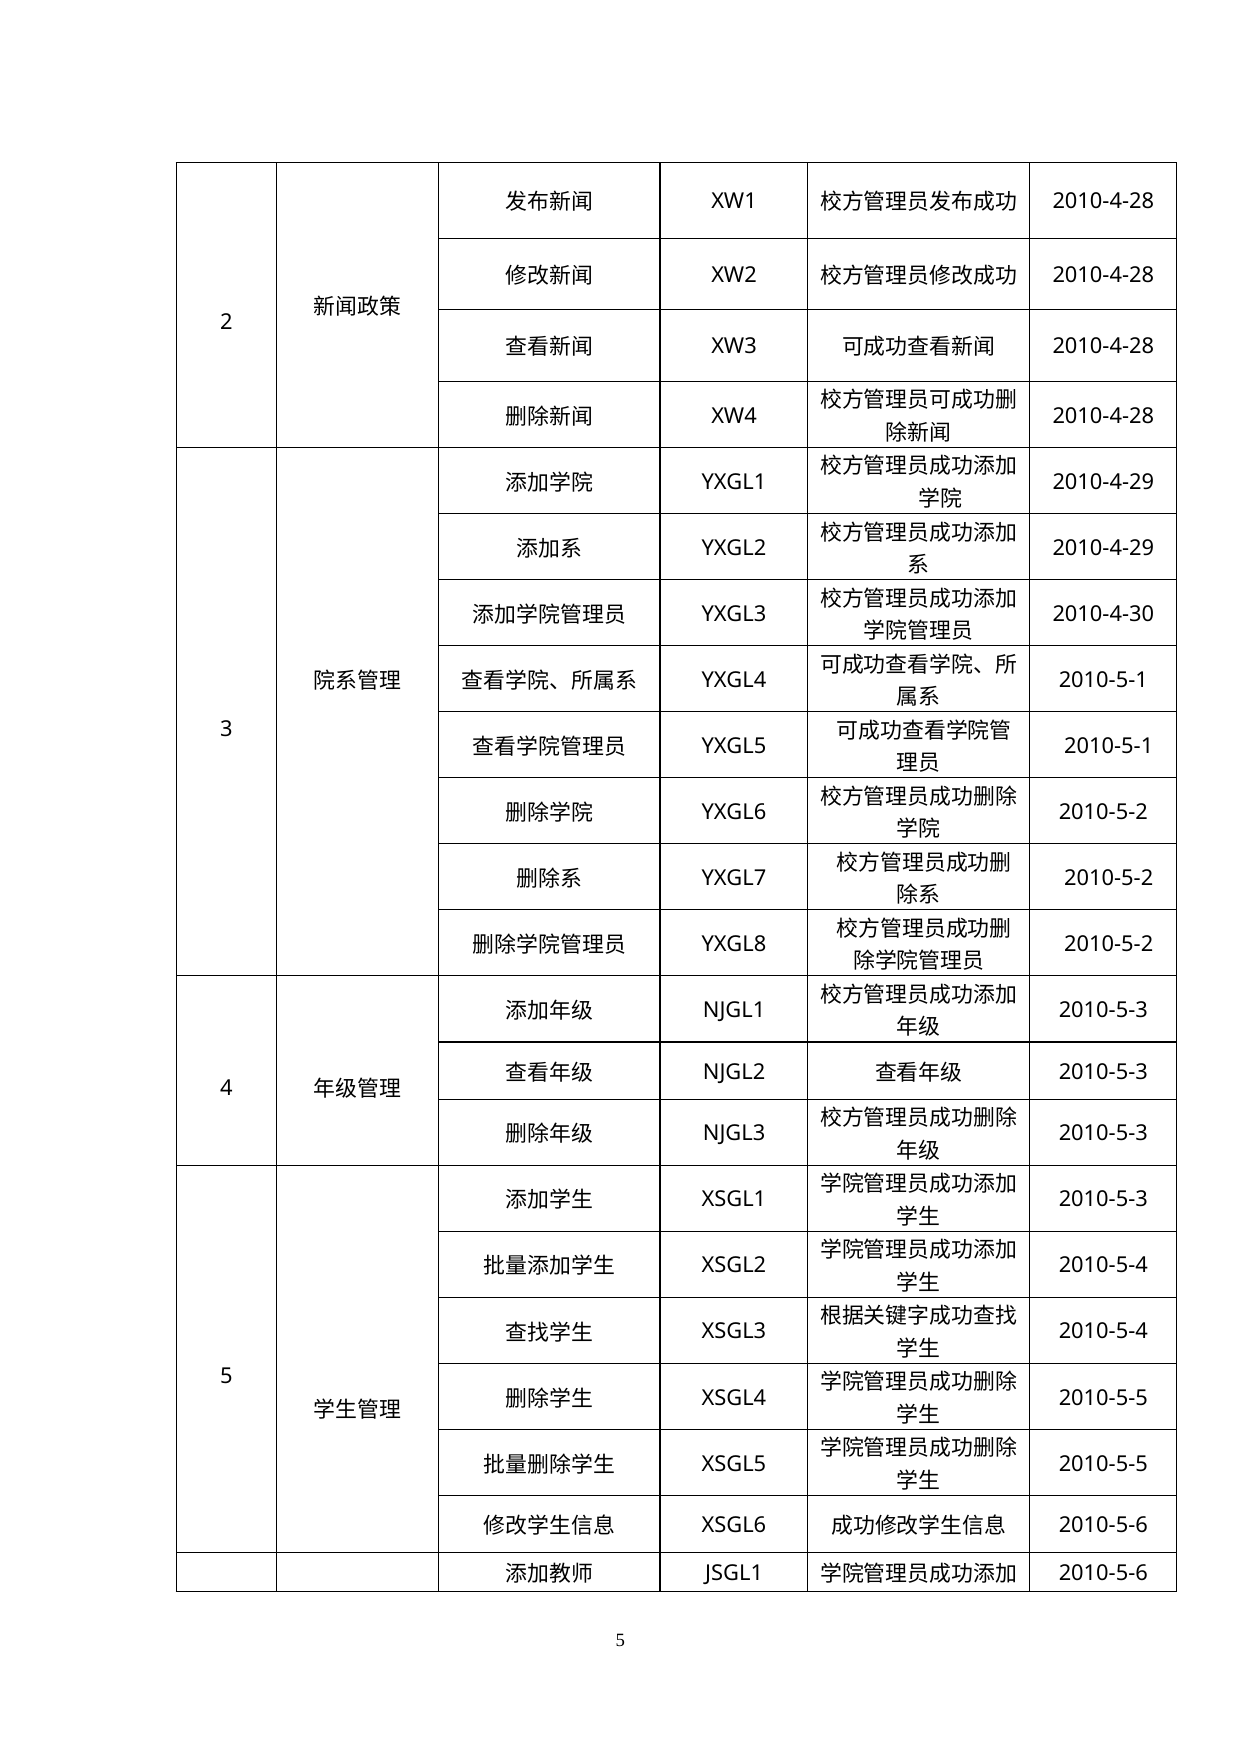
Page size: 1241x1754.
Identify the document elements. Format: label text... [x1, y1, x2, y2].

table_cell [1030, 1298, 1176, 1363]
table_cell [1030, 239, 1176, 308]
table_cell 删除学院 [439, 778, 659, 843]
table_cell YXGL1 [661, 448, 807, 513]
table_cell 校方管理员成功添加年级 [808, 976, 1029, 1041]
table_cell 查找学生 [439, 1298, 659, 1363]
table_cell YXGL6 [661, 778, 807, 843]
table_cell 可成功查看新闻 [808, 310, 1029, 381]
table_cell [1030, 1043, 1176, 1099]
table_cell 添加学院 [439, 448, 659, 513]
table_cell YXGL2 [661, 514, 807, 579]
table_cell XSGL4 [661, 1364, 807, 1429]
table_cell 查看年级 [808, 1043, 1029, 1099]
table_cell 3 [177, 448, 276, 975]
table_cell 校方管理员发布成功 [808, 163, 1029, 237]
table_cell XW2 [661, 239, 807, 308]
table_cell NJGL3 [661, 1100, 807, 1165]
table_cell JSGL1 [661, 1553, 807, 1591]
table_cell 校方管理员成功删除学院管理员 [808, 910, 1029, 975]
table_cell [1030, 310, 1176, 381]
table_cell 4 [177, 976, 276, 1165]
table_cell 删除新闻 [439, 382, 659, 447]
table_cell [1030, 844, 1176, 909]
table_cell 校方管理员可成功删除新闻 [808, 382, 1029, 447]
table_cell 添加系 [439, 514, 659, 579]
table_cell YXGL7 [661, 844, 807, 909]
table_cell 校方管理员成功删除系 [808, 844, 1029, 909]
table_cell 新闻政策 [277, 163, 438, 447]
table_cell 查看学院、所属系 [439, 646, 659, 711]
table_cell [1030, 448, 1176, 513]
table_cell 2010-5-5 [1030, 1430, 1176, 1495]
table_cell 成功修改学生信息 [808, 1496, 1029, 1552]
table_cell 校方管理员成功删除年级 [808, 1100, 1029, 1165]
table_cell 可成功查看学院、所属系 [808, 646, 1029, 711]
table_cell 5 [177, 1166, 276, 1552]
table_cell 批量添加学生 [439, 1232, 659, 1297]
table_cell YXGL3 [661, 580, 807, 645]
table_cell [1030, 976, 1176, 1041]
table_cell [1030, 1100, 1176, 1165]
table_cell [1030, 646, 1176, 711]
table_cell XSGL3 [661, 1298, 807, 1363]
table_cell 校方管理员成功删除学院 [808, 778, 1029, 843]
table_cell XSGL5 [661, 1430, 807, 1495]
table_cell [1030, 382, 1176, 447]
table_cell [1030, 910, 1176, 975]
table_cell 6 [177, 1553, 276, 1591]
table_cell [1030, 1553, 1176, 1591]
table_cell [1030, 1166, 1176, 1231]
table_cell 修改新闻 [439, 239, 659, 308]
table_cell 查看年级 [439, 1043, 659, 1099]
table_cell XW4 [661, 382, 807, 447]
table_cell YXGL5 [661, 712, 807, 777]
table_cell 删除系 [439, 844, 659, 909]
table_cell 校方管理员修改成功 [808, 239, 1029, 308]
table_cell 删除学生 [439, 1364, 659, 1429]
table_cell [1030, 514, 1176, 579]
table_cell 学生管理 [277, 1166, 438, 1552]
table_cell 学院管理员成功添加教师 [808, 1553, 1029, 1591]
table_cell [1030, 163, 1176, 237]
table_cell XSGL1 [661, 1166, 807, 1231]
table_cell 修改学生信息 [439, 1496, 659, 1552]
table_cell 查看学院管理员 [439, 712, 659, 777]
table_cell 校方管理员成功添加系 [808, 514, 1029, 579]
table_cell 学院管理员成功添加学生 [808, 1166, 1029, 1231]
table_cell 校方管理员成功添加学院管理员 [808, 580, 1029, 645]
table_cell 校方管理员成功添加学院 [808, 448, 1029, 513]
table_cell XW1 [661, 163, 807, 237]
table_cell 删除年级 [439, 1100, 659, 1165]
table_cell 添加年级 [439, 976, 659, 1041]
table_cell 2 [177, 163, 276, 447]
table_cell [1030, 712, 1176, 777]
table_cell YXGL4 [661, 646, 807, 711]
table_cell NJGL2 [661, 1043, 807, 1099]
table_cell 批量删除学生 [439, 1430, 659, 1495]
table_cell 年级管理 [277, 976, 438, 1165]
table_cell XSGL6 [661, 1496, 807, 1552]
table_cell [1030, 1496, 1176, 1552]
table_cell YXGL8 [661, 910, 807, 975]
table_cell XW3 [661, 310, 807, 381]
table_cell 学院管理员成功删除学生 [808, 1364, 1029, 1429]
table_cell 可成功查看学院管理员 [808, 712, 1029, 777]
table_cell [1030, 778, 1176, 843]
table_cell [1030, 1232, 1176, 1297]
table_cell 删除学院管理员 [439, 910, 659, 975]
table_cell 学院管理员成功删除学生 [808, 1430, 1029, 1495]
table_cell 查看新闻 [439, 310, 659, 381]
table_cell 根据关键字成功查找学生 [808, 1298, 1029, 1363]
table_cell NJGL1 [661, 976, 807, 1041]
table_cell 添加学生 [439, 1166, 659, 1231]
table_cell XSGL2 [661, 1232, 807, 1297]
table_cell 院系管理 [277, 448, 438, 975]
table_cell 教师管理 [277, 1553, 438, 1591]
table_cell [1030, 580, 1176, 645]
table_cell 添加教师 [439, 1553, 659, 1591]
table_cell 发布新闻 [439, 163, 659, 237]
table_cell 学院管理员成功添加学生 [808, 1232, 1029, 1297]
table_cell 添加学院管理员 [439, 580, 659, 645]
table_cell [1030, 1364, 1176, 1429]
